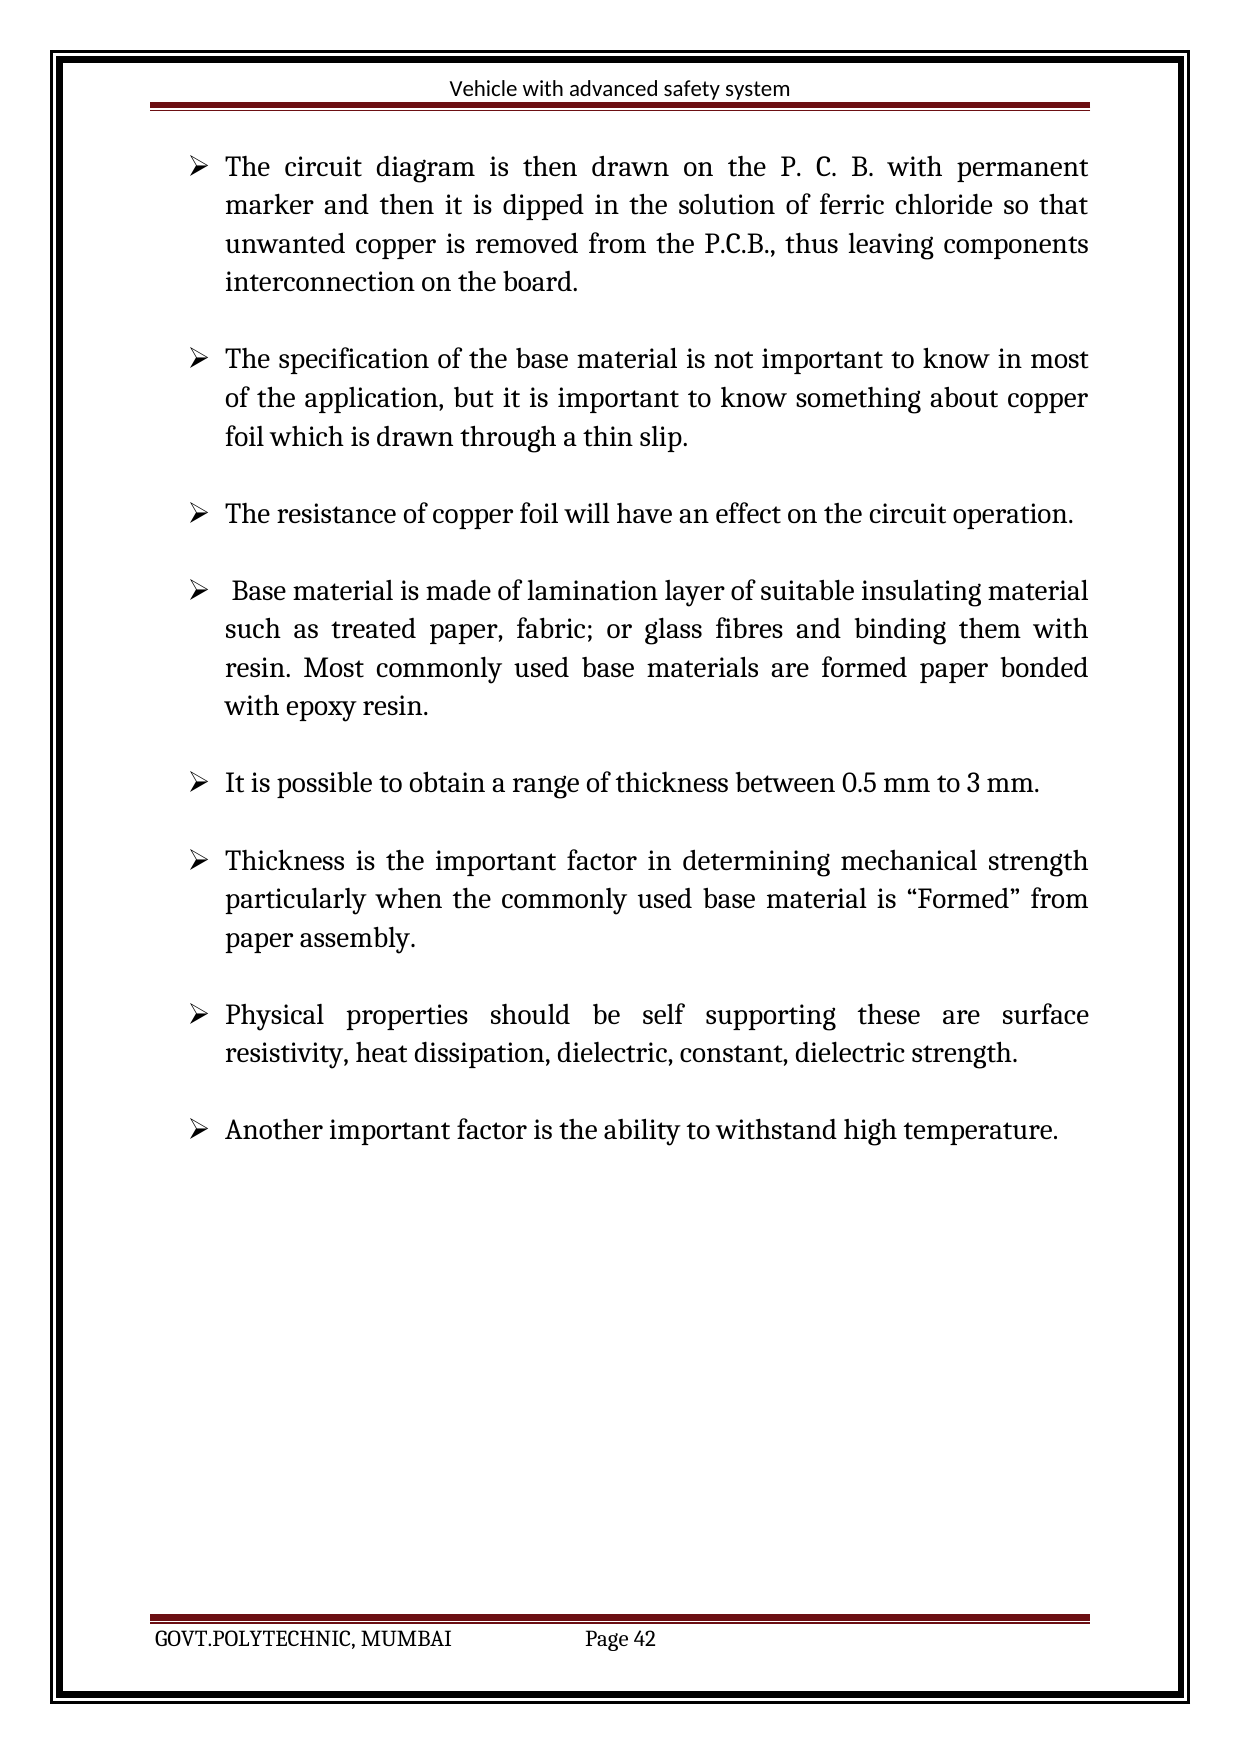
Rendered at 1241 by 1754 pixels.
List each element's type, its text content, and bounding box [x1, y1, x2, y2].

list Thickness is the important factor in determining mechanical strength particularly when the commonly used base material is “Formed” from paper assembly. [187, 844, 1090, 954]
list The specification of the base material is not important to know in most of the application, but it is important to know something about copper foil which is drawn through a thin slip. [187, 343, 1090, 453]
list Base material is made of lamination layer of suitable insulating material such as treated paper, fabric; or glass fibres and binding them with resin. Most commonly used base materials are formed paper bonded with epoxy resin. [187, 574, 1090, 723]
list It is possible to obtain a range of thickness between 0.5 mm to 3 mm. [187, 767, 1090, 800]
list Another important factor is the ability to withstand high temperature. [187, 1113, 1090, 1147]
list The circuit diagram is then drawn on the P. C. B. with permanent marker and then it is dipped in the solution of ferric chloride so that unwanted copper is removed from the P.C.B., thus leaving components interconnection on the board. [187, 150, 1090, 299]
list The resistance of copper foil will have an effect on the circuit operation. [187, 497, 1090, 530]
list Physical properties should be self supporting these are surface resistivity, heat dissipation, dielectric, constant, dielectric strength. [187, 998, 1090, 1070]
